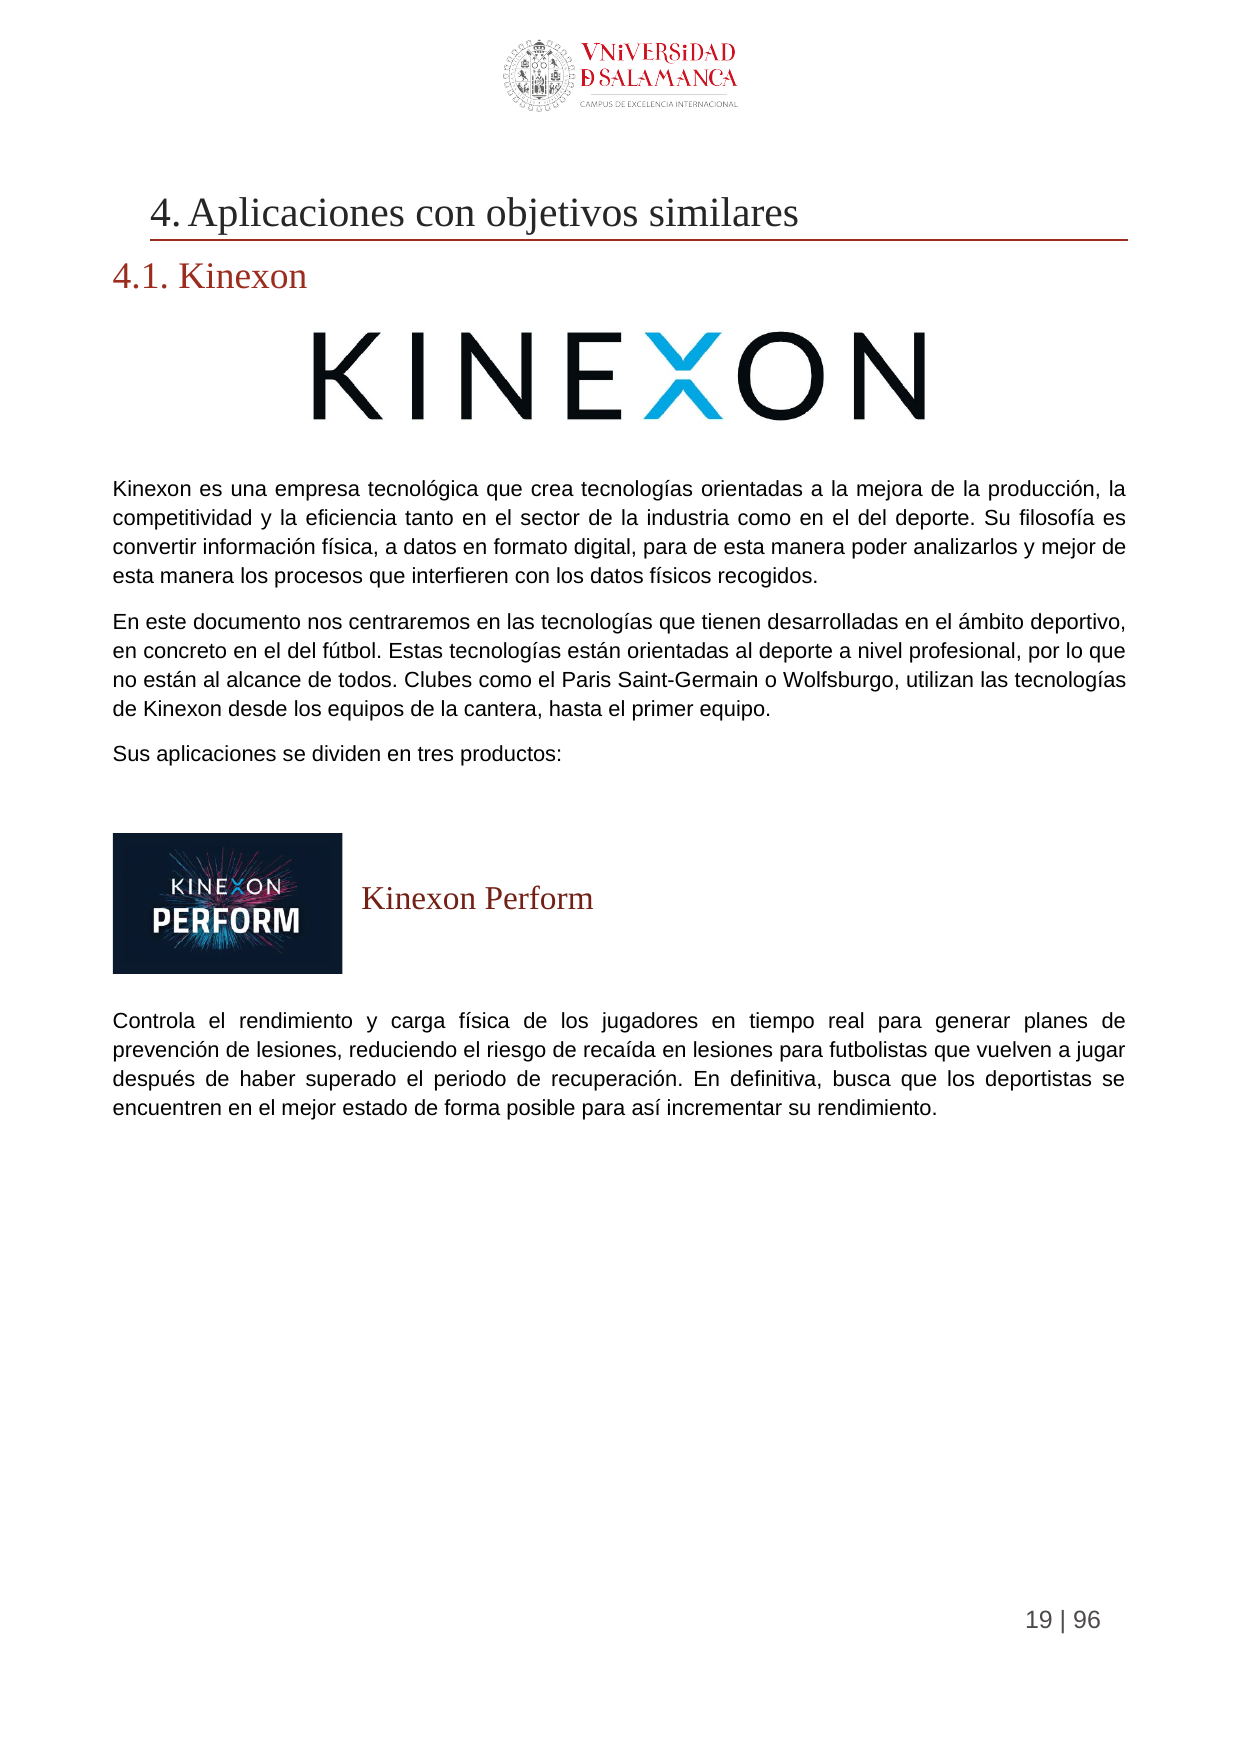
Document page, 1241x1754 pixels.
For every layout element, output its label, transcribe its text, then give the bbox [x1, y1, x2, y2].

picture [499, 36, 742, 116]
text Sus aplicaciones se dividen en tres productos: [112, 741, 1128, 767]
text Controla el rendimiento y carga física de los jugadores en tiempo real para generar planes de prevención de lesiones, reduciendo el riesgo de recaída en lesiones para futbolistas que vuelven a jugar después de haber superado el periodo de recuperación. En definitiva, busca que los deportistas se encuentren en el mejor estado de forma posible para así incrementar su rendimiento. [112, 1008, 1128, 1120]
picture [305, 317, 935, 427]
subtitle Aplicaciones con objetivos similares [150, 187, 1128, 239]
picture [112, 833, 343, 974]
text Kinexon es una empresa tecnológica que crea tecnologías orientadas a la mejora de la producción, la competitividad y la eficiencia tanto en el sector de la industria como en el del deporte. Su filosofía es convertir información física, a datos en formato digital, para de esta manera poder analizarlos y mejor de esta manera los procesos que interfieren con los datos físicos recogidos. [112, 476, 1128, 588]
subtitle Kinexon Perform [343, 878, 1128, 917]
text En este documento nos centraremos en las tecnologías que tienen desarrolladas en el ámbito deportivo, en concreto en el del fútbol. Estas tecnologías están orientadas al deporte a nivel profesional, por lo que no están al alcance de todos. Clubes como el Paris Saint-Germain o Wolfsburgo, utilizan las tecnologías de Kinexon desde los equipos de la cantera, hasta el primer equipo. [112, 609, 1128, 721]
subtitle 4.1. Kinexon [112, 253, 1128, 296]
